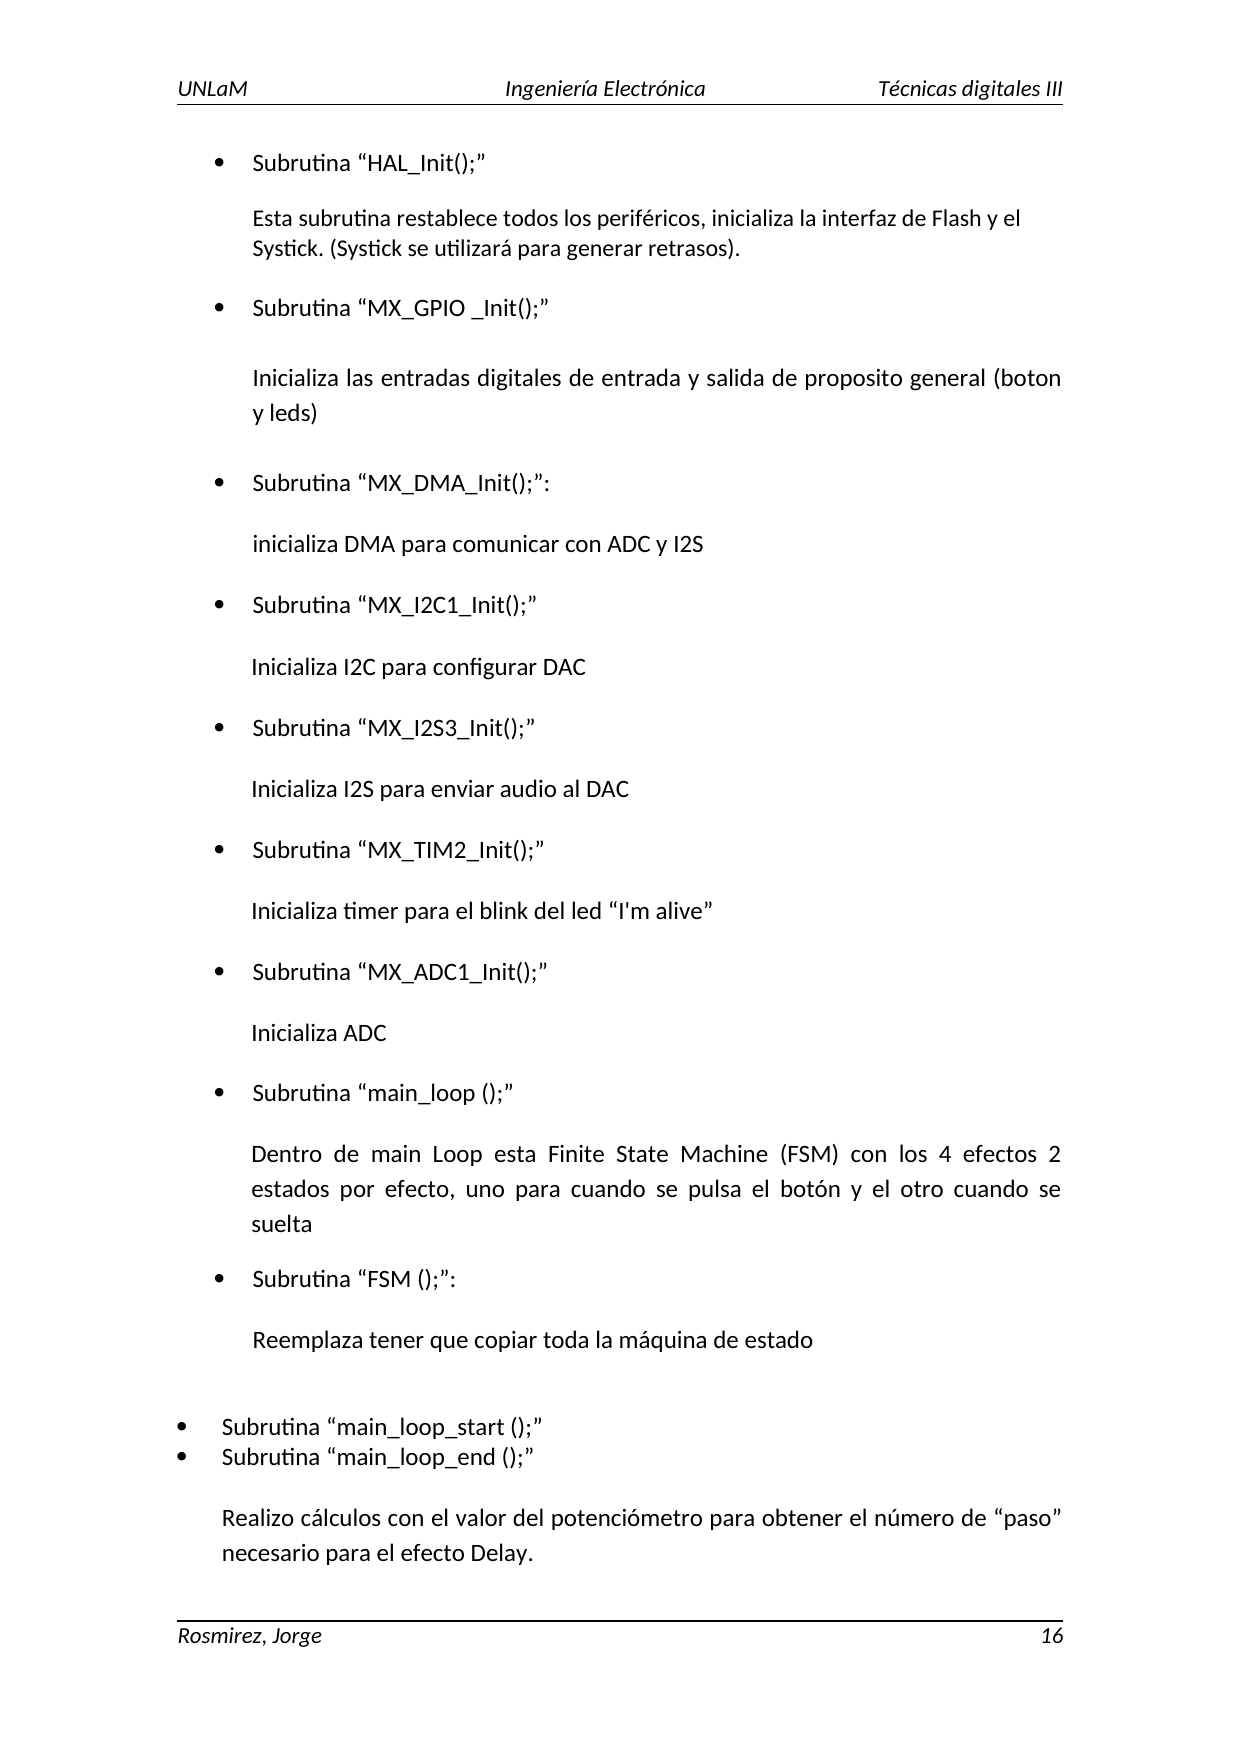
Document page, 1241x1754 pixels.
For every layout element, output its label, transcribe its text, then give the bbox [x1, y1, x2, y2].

list Subrutina “MX_TIM2_Init();” [215, 834, 1063, 864]
list Subrutina “main_loop_start ();” [177, 1411, 1063, 1441]
list Subrutina “MX_I2S3_Init();” [215, 712, 1063, 742]
list Subrutina “MX_ADC1_Init();” [215, 956, 1063, 986]
list Subrutina “FSM ();”: [215, 1263, 1063, 1294]
list Reemplaza tener que copiar toda la máquina de estado [252, 1324, 1063, 1355]
text Inicializa I2S para enviar audio al DAC [251, 773, 1063, 803]
list Subrutina “main_loop_end ();” [177, 1441, 1063, 1472]
list Inicializa las entradas digitales de entrada y salida de proposito general (boton y leds) [252, 362, 1063, 428]
text Inicializa I2C para configurar DAC [251, 651, 1063, 681]
text Inicializa timer para el blink del led “I'm alive” [251, 895, 1063, 925]
list Subrutina “HAL_Init();” [215, 148, 1063, 178]
text Inicializa ADC [251, 1017, 1063, 1047]
list Subrutina “main_loop ();” [215, 1077, 1063, 1107]
list Subrutina “MX_DMA_Init();”: [215, 467, 1063, 498]
text Esta subrutina restablece todos los periféricos, inicializa la interfaz de Flash y el Systick. (Systick se utilizará para generar retrasos). [252, 203, 1063, 262]
text Dentro de main Loop esta Finite State Machine (FSM) con los 4 efectos 2 estados por efecto, uno para cuando se pulsa el botón y el otro cuando se suelta [251, 1138, 1063, 1238]
text Realizo cálculos con el valor del potenciómetro para obtener el número de “paso” necesario para el efecto Delay. [222, 1502, 1063, 1568]
list Subrutina “MX_GPIO _Init();” [215, 292, 1063, 323]
list inicializa DMA para comunicar con ADC y I2S [252, 528, 1063, 559]
list Subrutina “MX_I2C1_Init();” [215, 589, 1063, 620]
